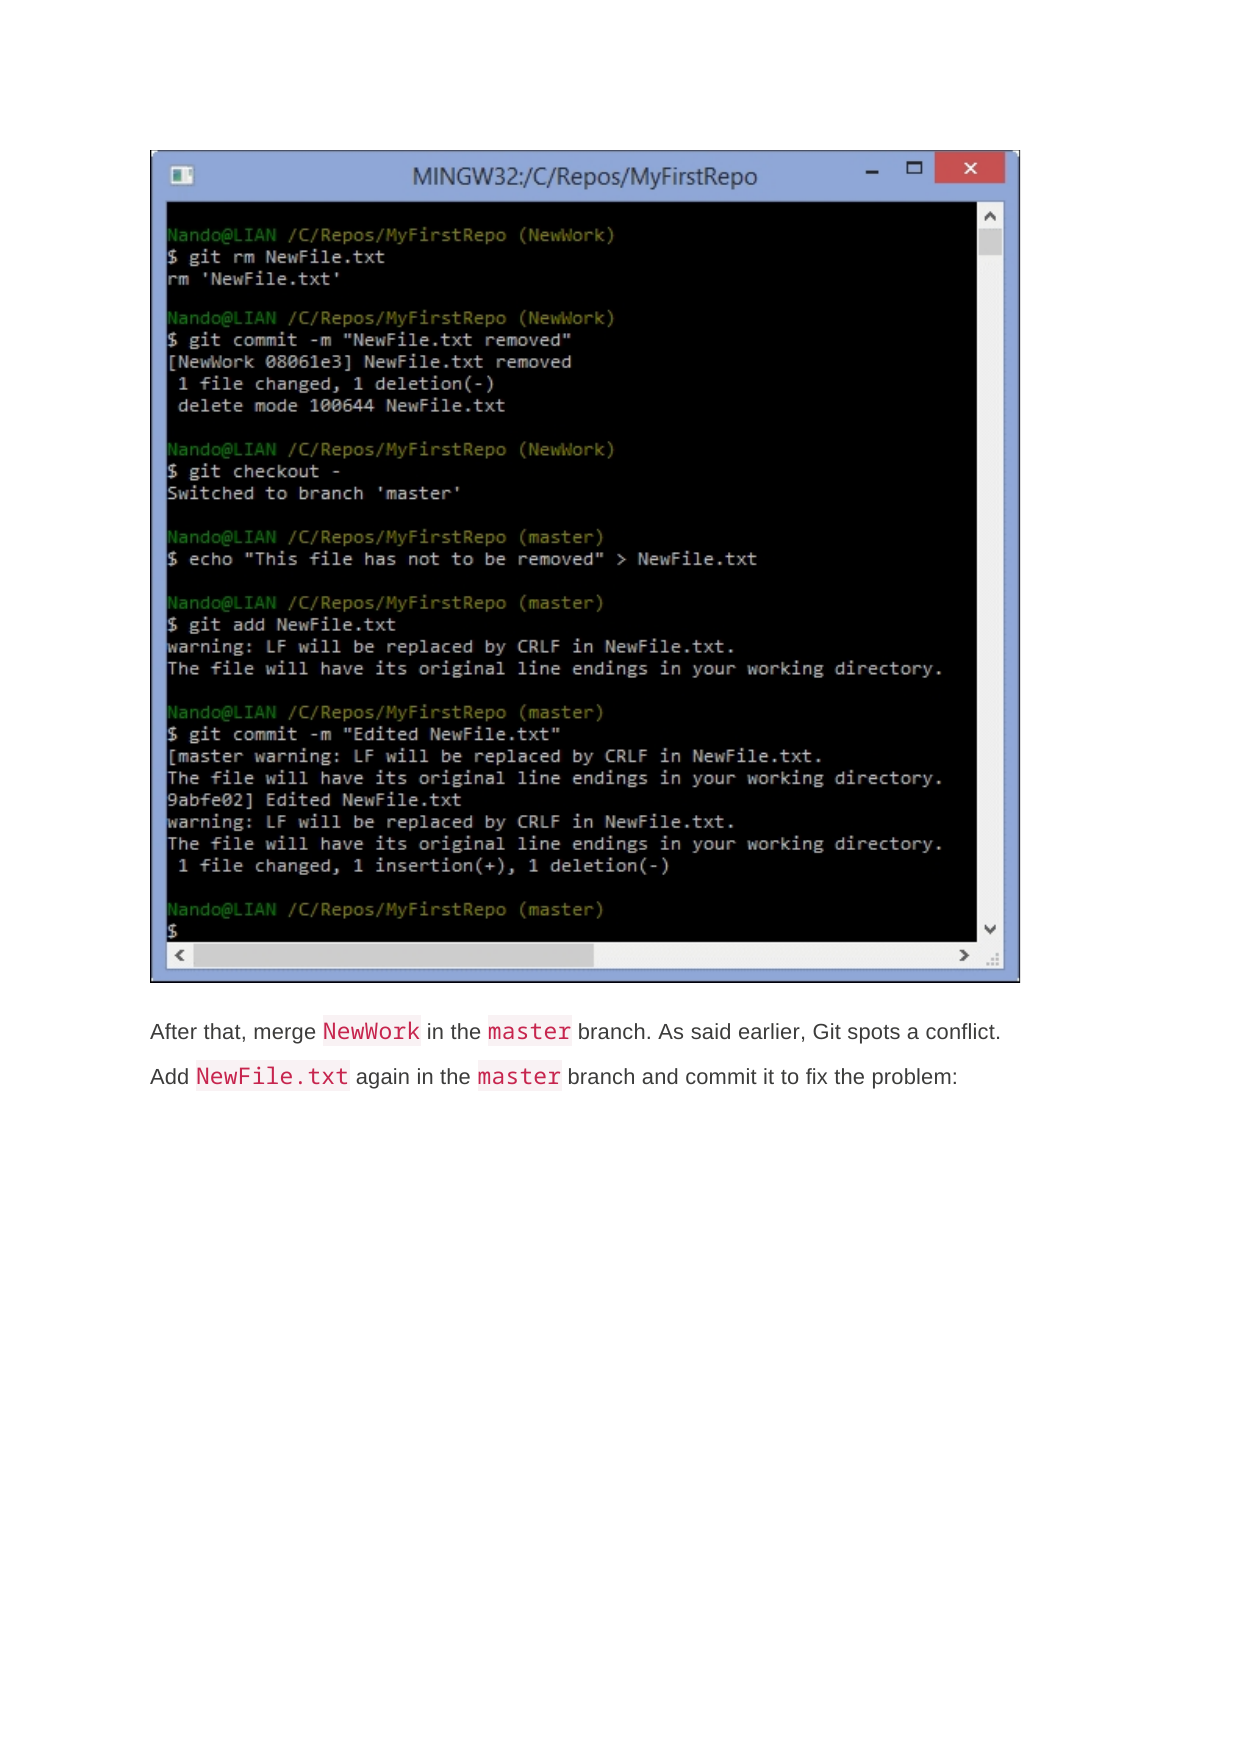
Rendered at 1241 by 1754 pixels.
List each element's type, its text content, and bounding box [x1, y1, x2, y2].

picture [150, 150, 1021, 983]
text After that, merge NewWork in the master branch. As said earlier, Git spots a conflict. Add NewFile.txt again in the master branch and commit it to fix the problem: [150, 1001, 1090, 1091]
